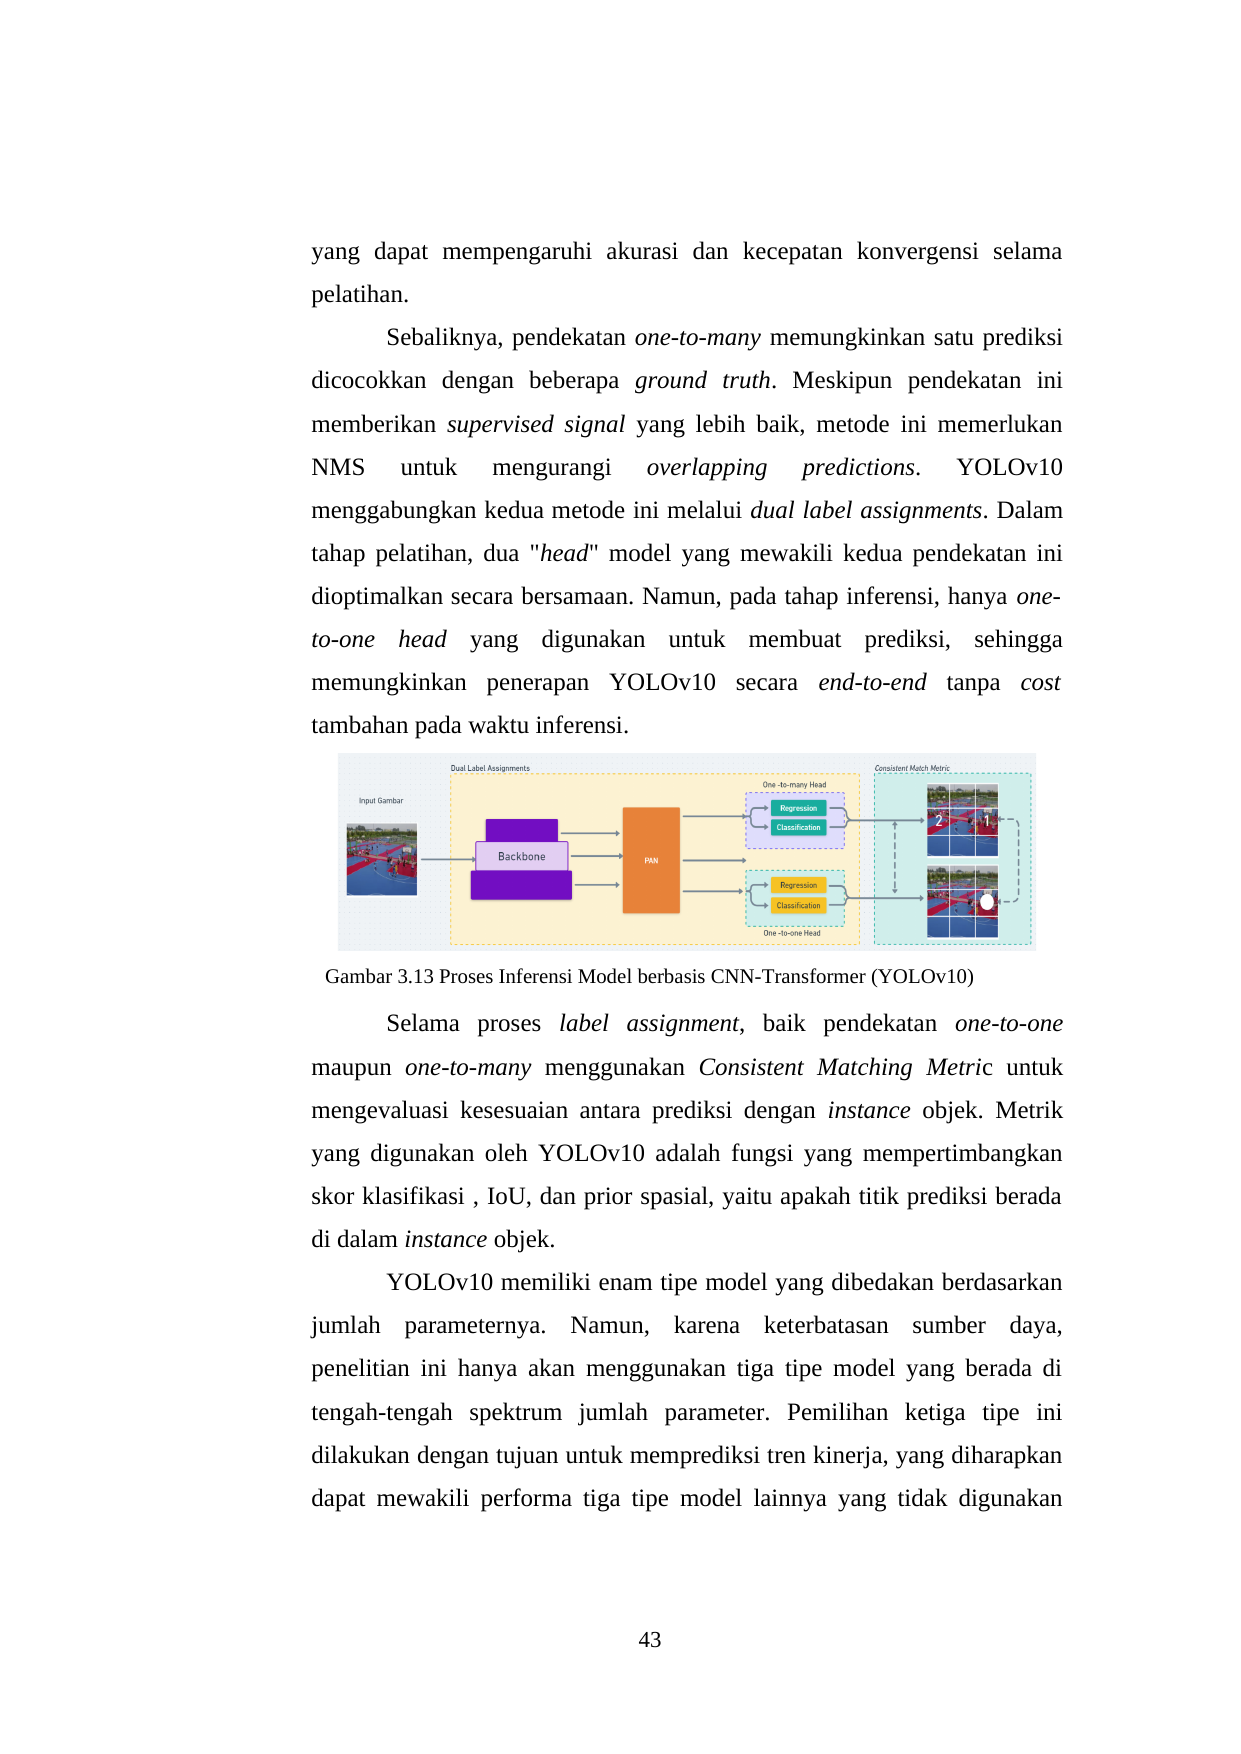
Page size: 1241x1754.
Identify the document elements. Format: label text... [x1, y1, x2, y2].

text Sebaliknya, pendekatan one-to-many memungkinkan satu prediksi dicocokkan dengan beberapa ground truth. Meskipun pendekatan ini memberikan supervised signal yang lebih baik, metode ini memerlukan NMS untuk mengurangi overlapping predictions. YOLOv10 menggabungkan kedua metode ini melalui dual label assignments. Dalam tahap pelatihan, dua "head" model yang mewakili kedua pendekatan ini dioptimalkan secara bersamaan. Namun, pada tahap inferensi, hanya one-to-one head yang digunakan untuk membuat prediksi, sehingga memungkinkan penerapan YOLOv10 secara end-to-end tanpa cost tambahan pada waktu inferensi. [311, 322, 1063, 739]
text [311, 1267, 1063, 1512]
text Gambar 3.5 Proses Inferensi Model berbasis CNN-Transformer (YOLOv10) [236, 964, 1063, 988]
picture [337, 753, 1037, 951]
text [311, 236, 1063, 308]
text Selama proses label assignment, baik pendekatan one-to-one maupun one-to-many menggunakan Consistent Matching Metric untuk mengevaluasi kesesuaian antara prediksi dengan instance objek. Metrik yang digunakan oleh YOLOv10 adalah fungsi yang mempertimbangkan skor klasifikasi , IoU, dan prior spasial, yaitu apakah titik prediksi berada di dalam instance objek. [311, 1008, 1063, 1253]
